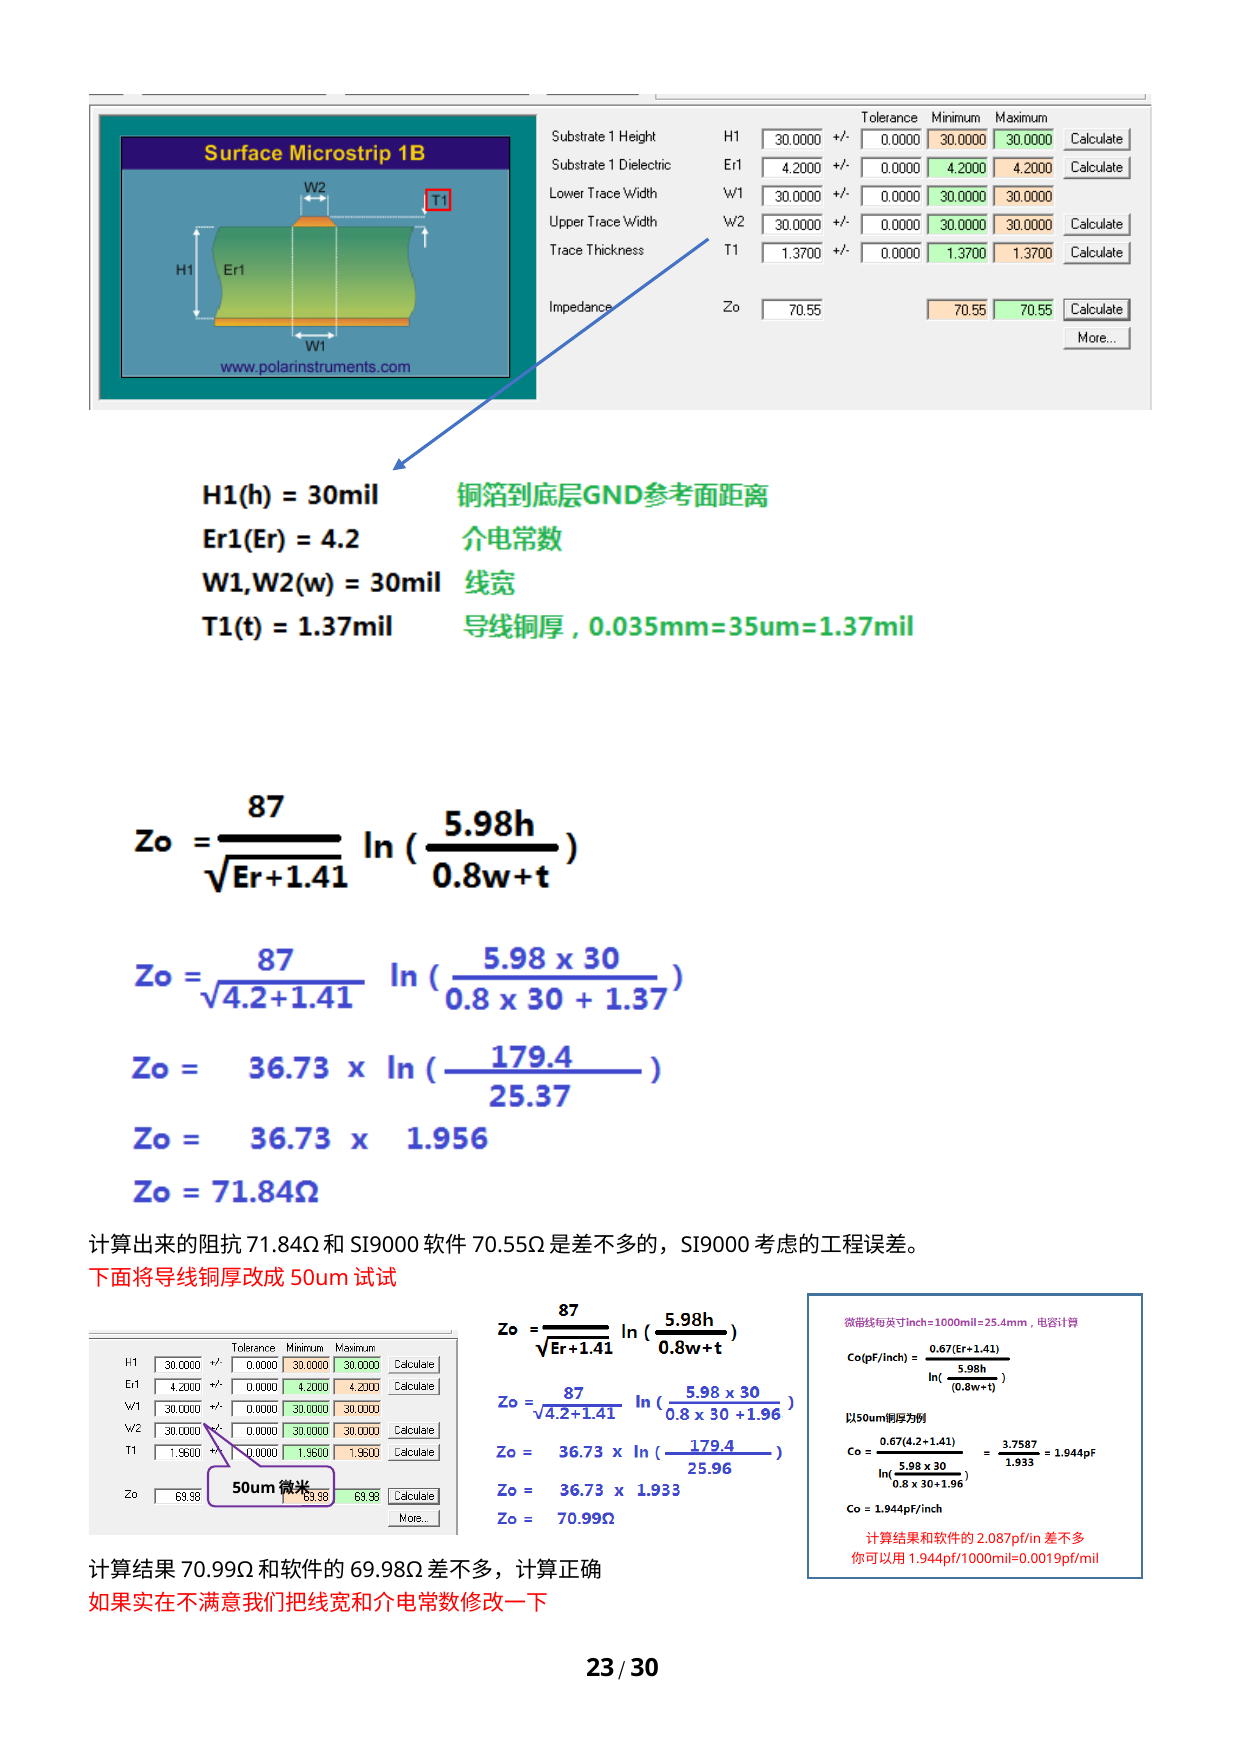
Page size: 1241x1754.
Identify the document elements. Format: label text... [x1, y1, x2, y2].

picture [482, 1291, 804, 1535]
picture [88, 448, 944, 1226]
picture [829, 1305, 1120, 1528]
picture [88, 94, 1152, 410]
picture [88, 1330, 458, 1535]
text 如果实在不满意我们把线宽和介电常数修改一下 [89, 1584, 1152, 1617]
text 下面将导线铜厚改成50um试试 [89, 1259, 1152, 1292]
text 计算结果70.99Ω和软件的69.98Ω差不多，计算正确 [89, 1552, 1152, 1584]
text 计算出来的阻抗71.84Ω和SI9000软件70.55Ω是差不多的，SI9000考虑的工程误差。 [89, 1227, 1152, 1259]
